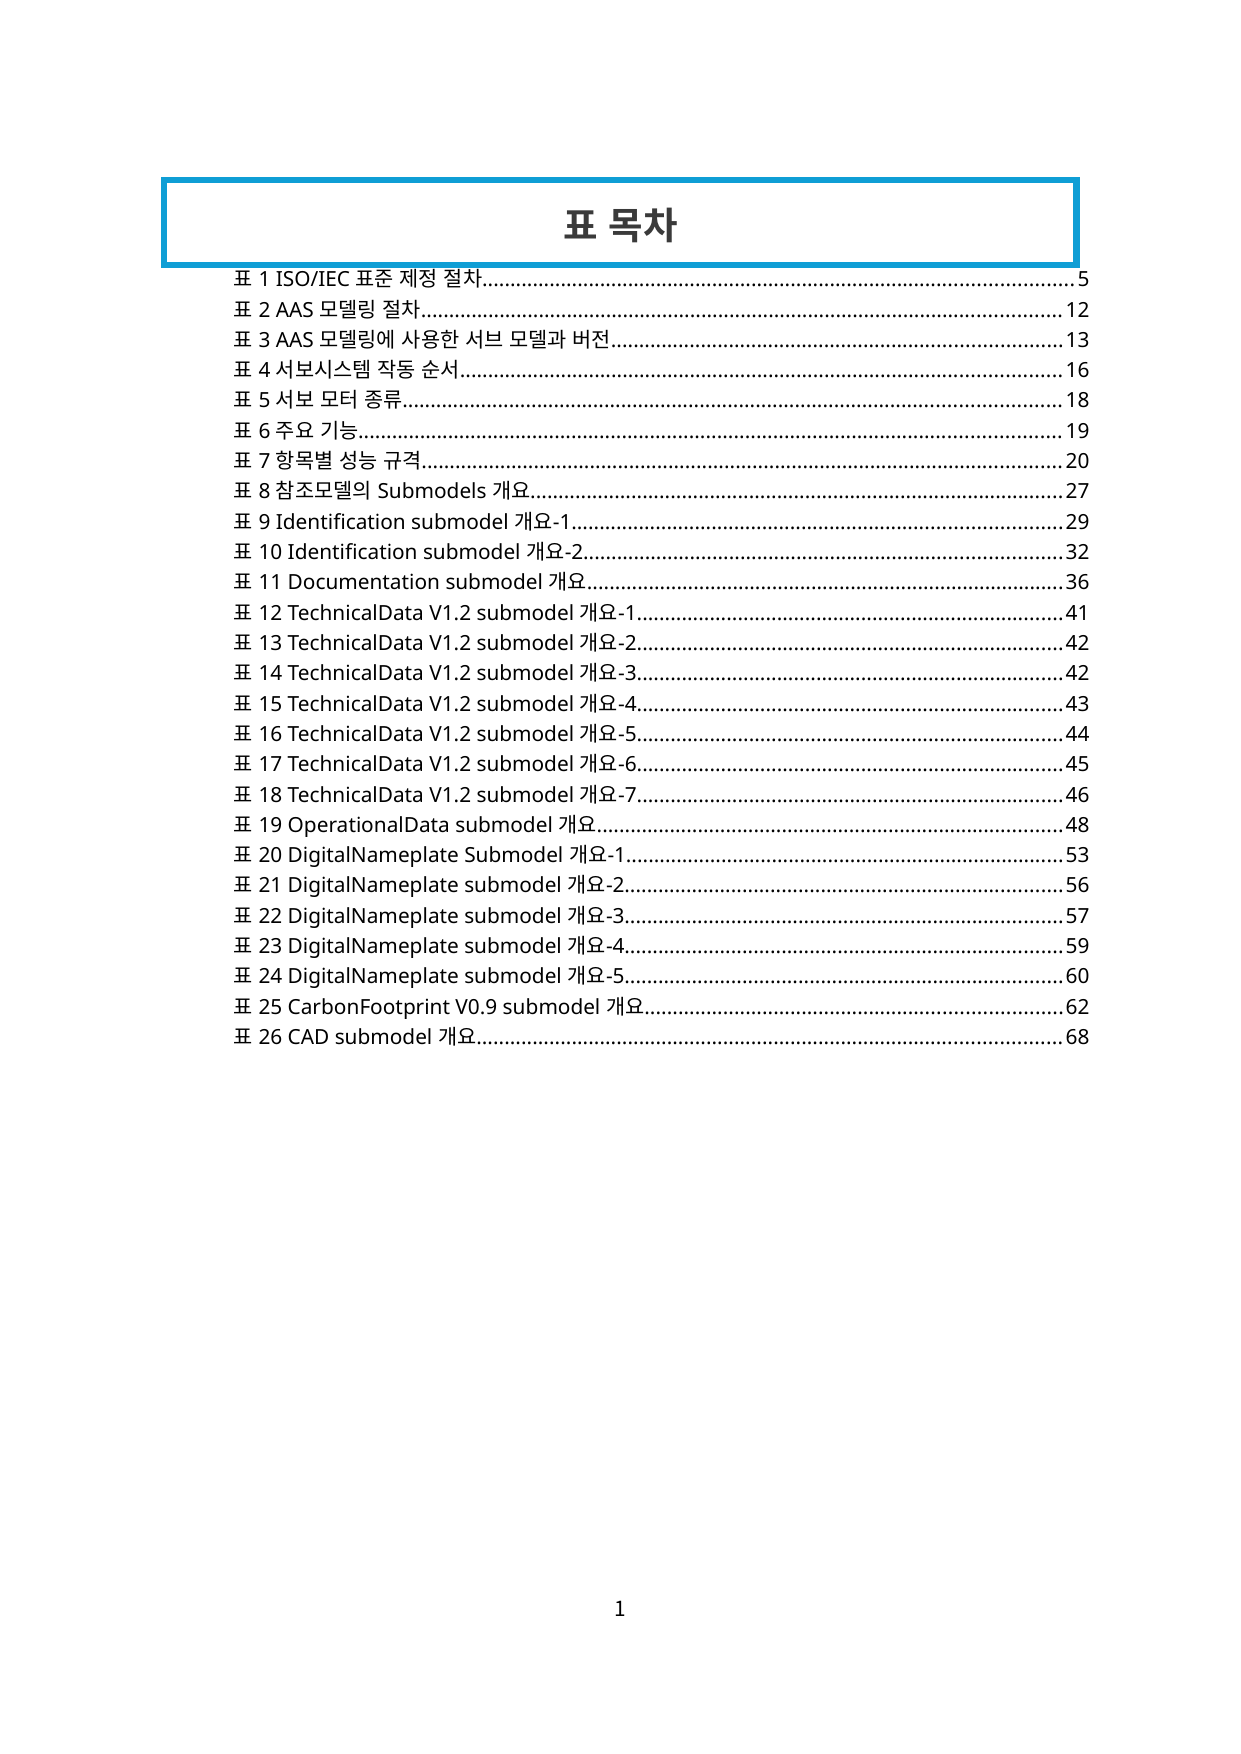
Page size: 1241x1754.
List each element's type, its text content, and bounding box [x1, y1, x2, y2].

text 표 13 TechnicalData V1.2 submodel 개요-2 42 [233, 626, 1090, 657]
text 표 10 Identification submodel 개요-2 32 [233, 535, 1090, 566]
text 표 25 CarbonFootprint V0.9 submodel 개요 62 [233, 990, 1090, 1020]
text 표 22 DigitalNameplate submodel 개요-3 57 [233, 899, 1090, 929]
text 표 26 CAD submodel 개요 68 [233, 1020, 1090, 1051]
text 표 18 TechnicalData V1.2 submodel 개요-7 46 [233, 778, 1090, 808]
text 표 24 DigitalNameplate submodel 개요-5 60 [233, 960, 1090, 990]
text 표 21 DigitalNameplate submodel 개요-2 56 [233, 869, 1090, 899]
text 표 11 Documentation submodel 개요 36 [233, 566, 1090, 596]
text 표 14 TechnicalData V1.2 submodel 개요-3 42 [233, 657, 1090, 687]
text 표 15 TechnicalData V1.2 submodel 개요-4 43 [233, 687, 1090, 717]
text 표 19 OperationalData submodel 개요 48 [233, 808, 1090, 838]
text 표 9 Identification submodel 개요-1 29 [233, 505, 1090, 535]
text 표 20 DigitalNameplate Submodel 개요-1 53 [233, 838, 1090, 869]
text 표 3 AAS 모델링에 사용한 서브 모델과 버전 13 [233, 323, 1090, 353]
text 표 16 TechnicalData V1.2 submodel 개요-5 44 [233, 717, 1090, 747]
text 표 6 주요 기능 19 [233, 414, 1090, 444]
text 표 4 서보시스템 작동 순서 16 [233, 353, 1090, 384]
text 표 1 ISO/IEC 표준 제정 절차 5 [233, 262, 1090, 293]
text 표 5 서보 모터 종류 18 [233, 384, 1090, 414]
text 표 23 DigitalNameplate submodel 개요-4 59 [233, 929, 1090, 960]
text 표 7 항목별 성능 규격 20 [233, 444, 1090, 475]
text 표 12 TechnicalData V1.2 submodel 개요-1 41 [233, 596, 1090, 626]
text 표 17 TechnicalData V1.2 submodel 개요-6 45 [233, 747, 1090, 778]
text 표 8 참조모델의 Submodels 개요 27 [233, 475, 1090, 505]
text 표 2 AAS 모델링 절차 12 [233, 293, 1090, 323]
